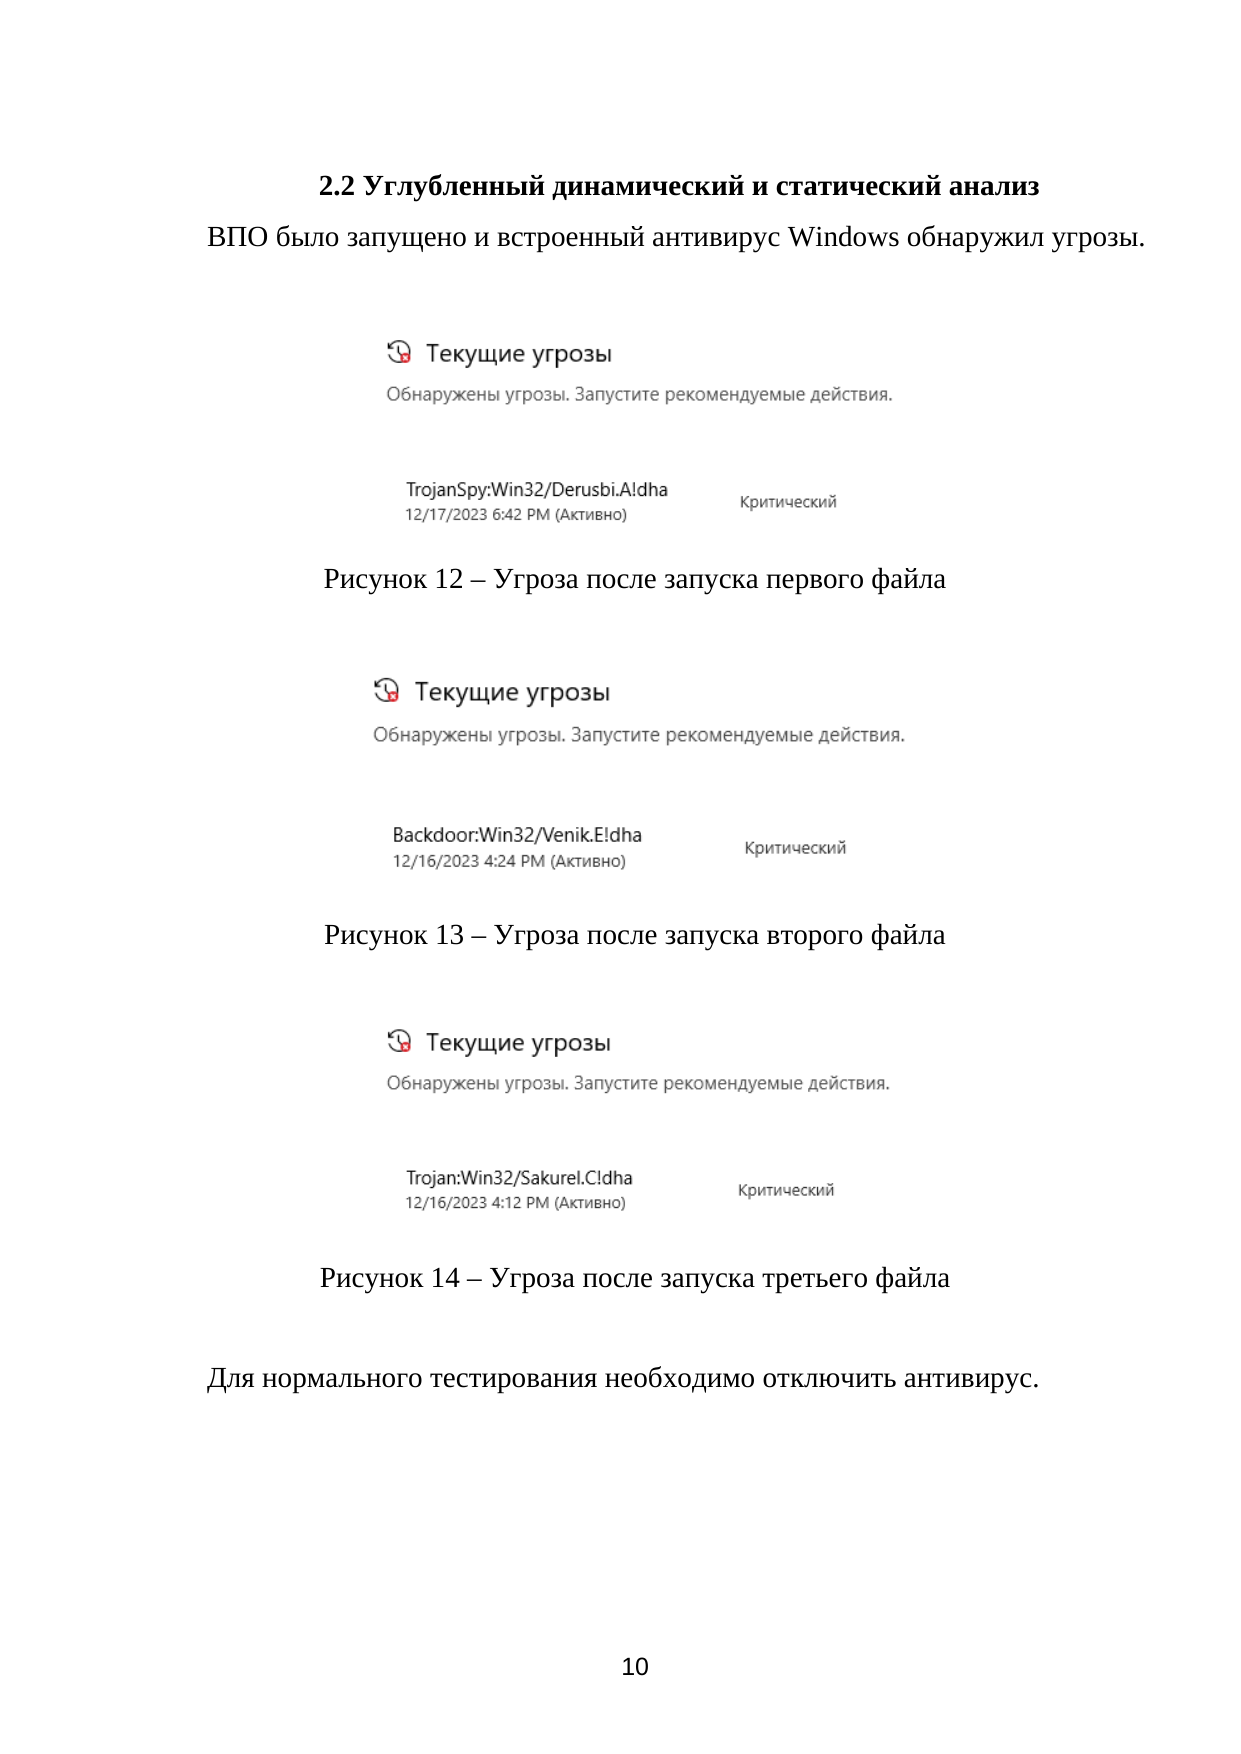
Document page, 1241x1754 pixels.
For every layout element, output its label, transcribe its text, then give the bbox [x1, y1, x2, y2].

text Для нормального тестирования необходимо отключить антивирус. [118, 1360, 1152, 1394]
text Рисунок 14 – Угроза после запуска третьего файла [118, 1260, 1152, 1293]
picture [351, 661, 919, 904]
picture [350, 319, 921, 549]
text Рисунок 13 – Угроза после запуска второго файла [118, 917, 1152, 951]
text 2.2 Углубленный динамический и статический анализ [118, 168, 1152, 202]
text ВПО было запущено и встроенный антивирус Windows обнаружил угрозы. [118, 219, 1152, 252]
picture [352, 1017, 918, 1247]
text Рисунок 12 – Угроза после запуска первого файла [118, 561, 1152, 595]
